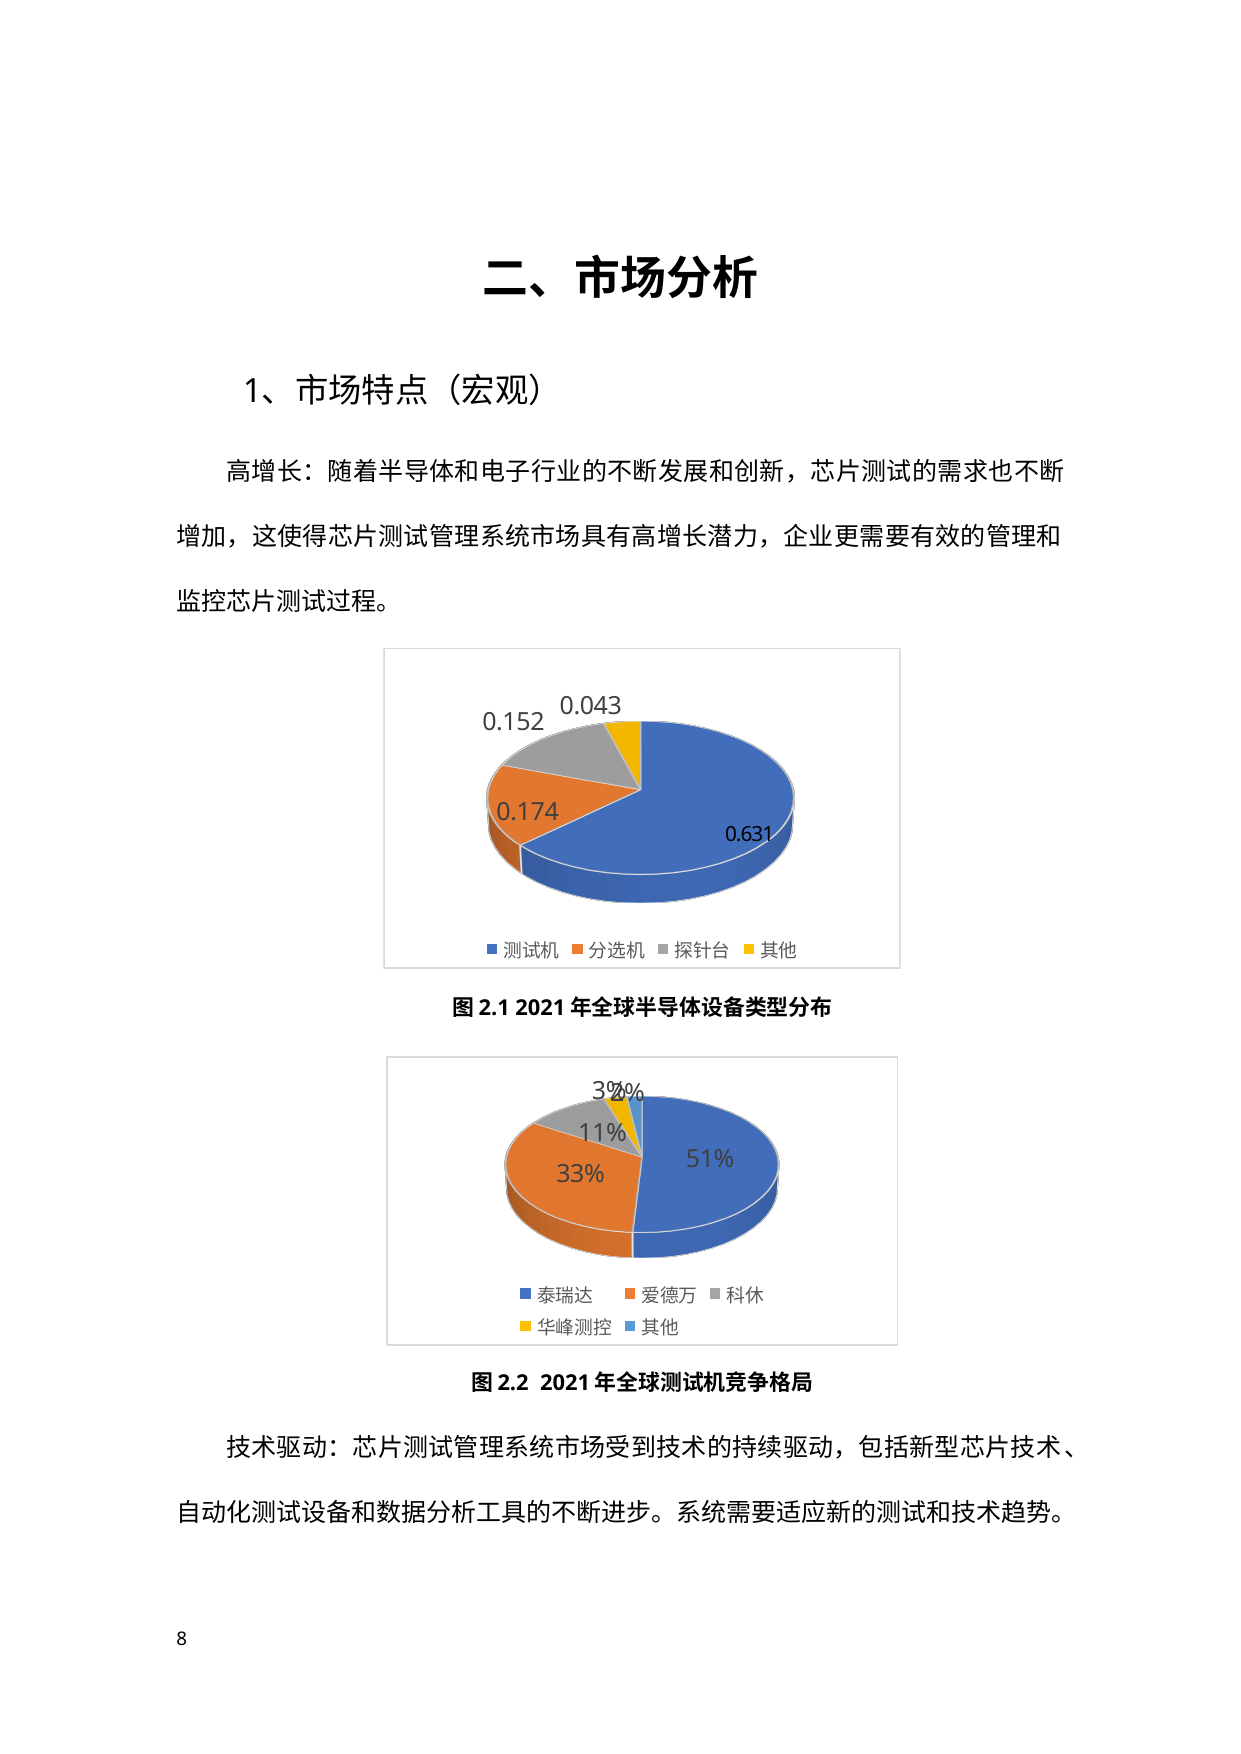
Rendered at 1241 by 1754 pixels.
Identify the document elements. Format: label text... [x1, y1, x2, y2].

text 高增长：随着半导体和电子行业的不断发展和创新，芯片测试的需求也不断增加，这使得芯片测试管理系统市场具有高增长潜力，企业更需要有效的管理和监控芯片测试过程。 [176, 437, 1064, 632]
text 技术驱动：芯片测试管理系统市场受到技术的持续驱动，包括新型芯片技术、自动化测试设备和数据分析工具的不断进步。系统需要适应新的测试和技术趋势。 [176, 1413, 1064, 1543]
text 图2.1 2021年全球半导体设备类型分布 [176, 989, 1064, 1022]
subtitle 二、市场分析 [176, 225, 1064, 323]
subtitle 1、市场特点（宏观） [176, 355, 1064, 420]
text 图2.2 2021年全球测试机竞争格局 [176, 1365, 1064, 1397]
